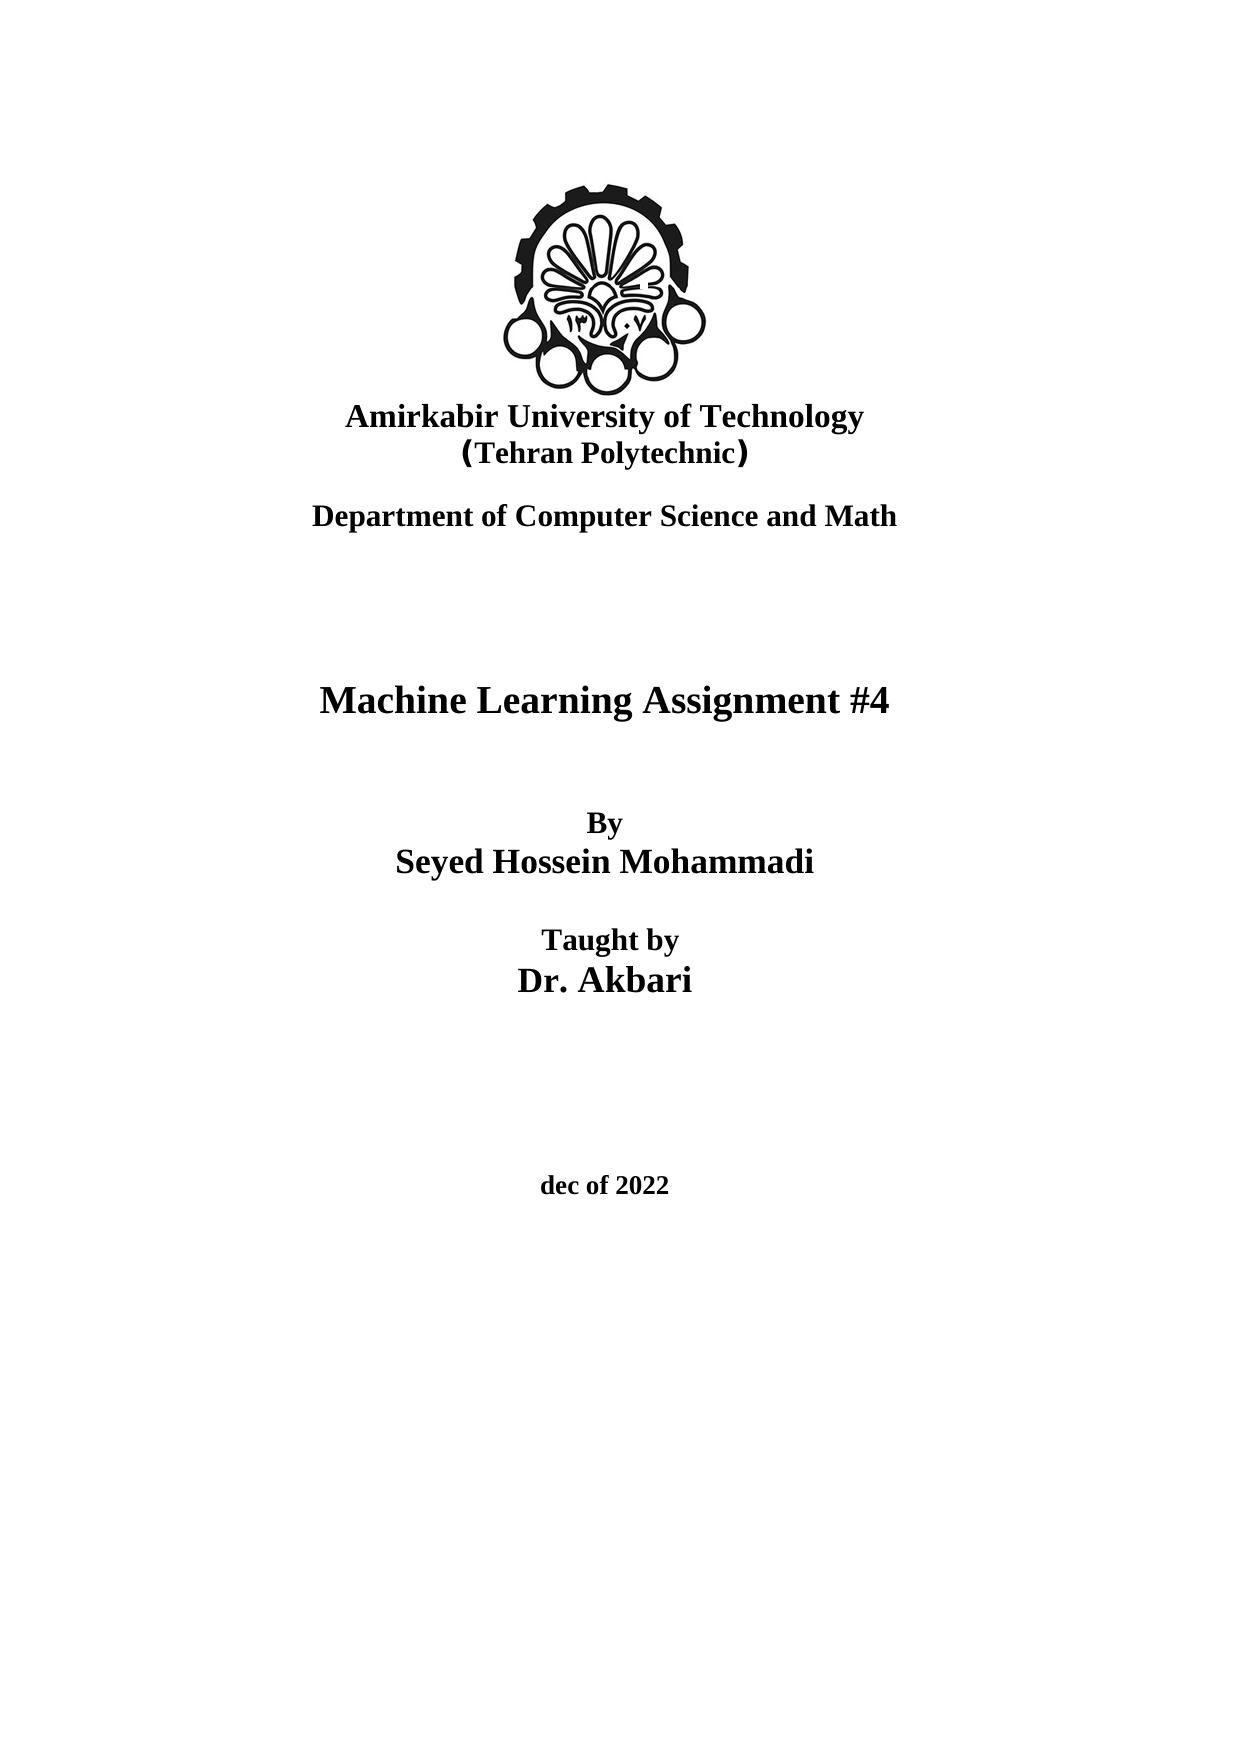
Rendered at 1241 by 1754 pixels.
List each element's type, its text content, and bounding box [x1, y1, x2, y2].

title Taught by [150, 922, 1060, 958]
title dec of 2022 [150, 1135, 1060, 1200]
title Amirkabir University of Technology (Tehran Polytechnic) [150, 396, 1060, 471]
title Dr. Akbari [150, 958, 1060, 1001]
title Department of Computer Science and Math [150, 497, 1060, 533]
title Machine Learning Assignment #4 [150, 677, 1060, 722]
title By [150, 804, 1060, 840]
picture [500, 180, 709, 396]
title Seyed Hossein Mohammadi [150, 840, 1060, 881]
